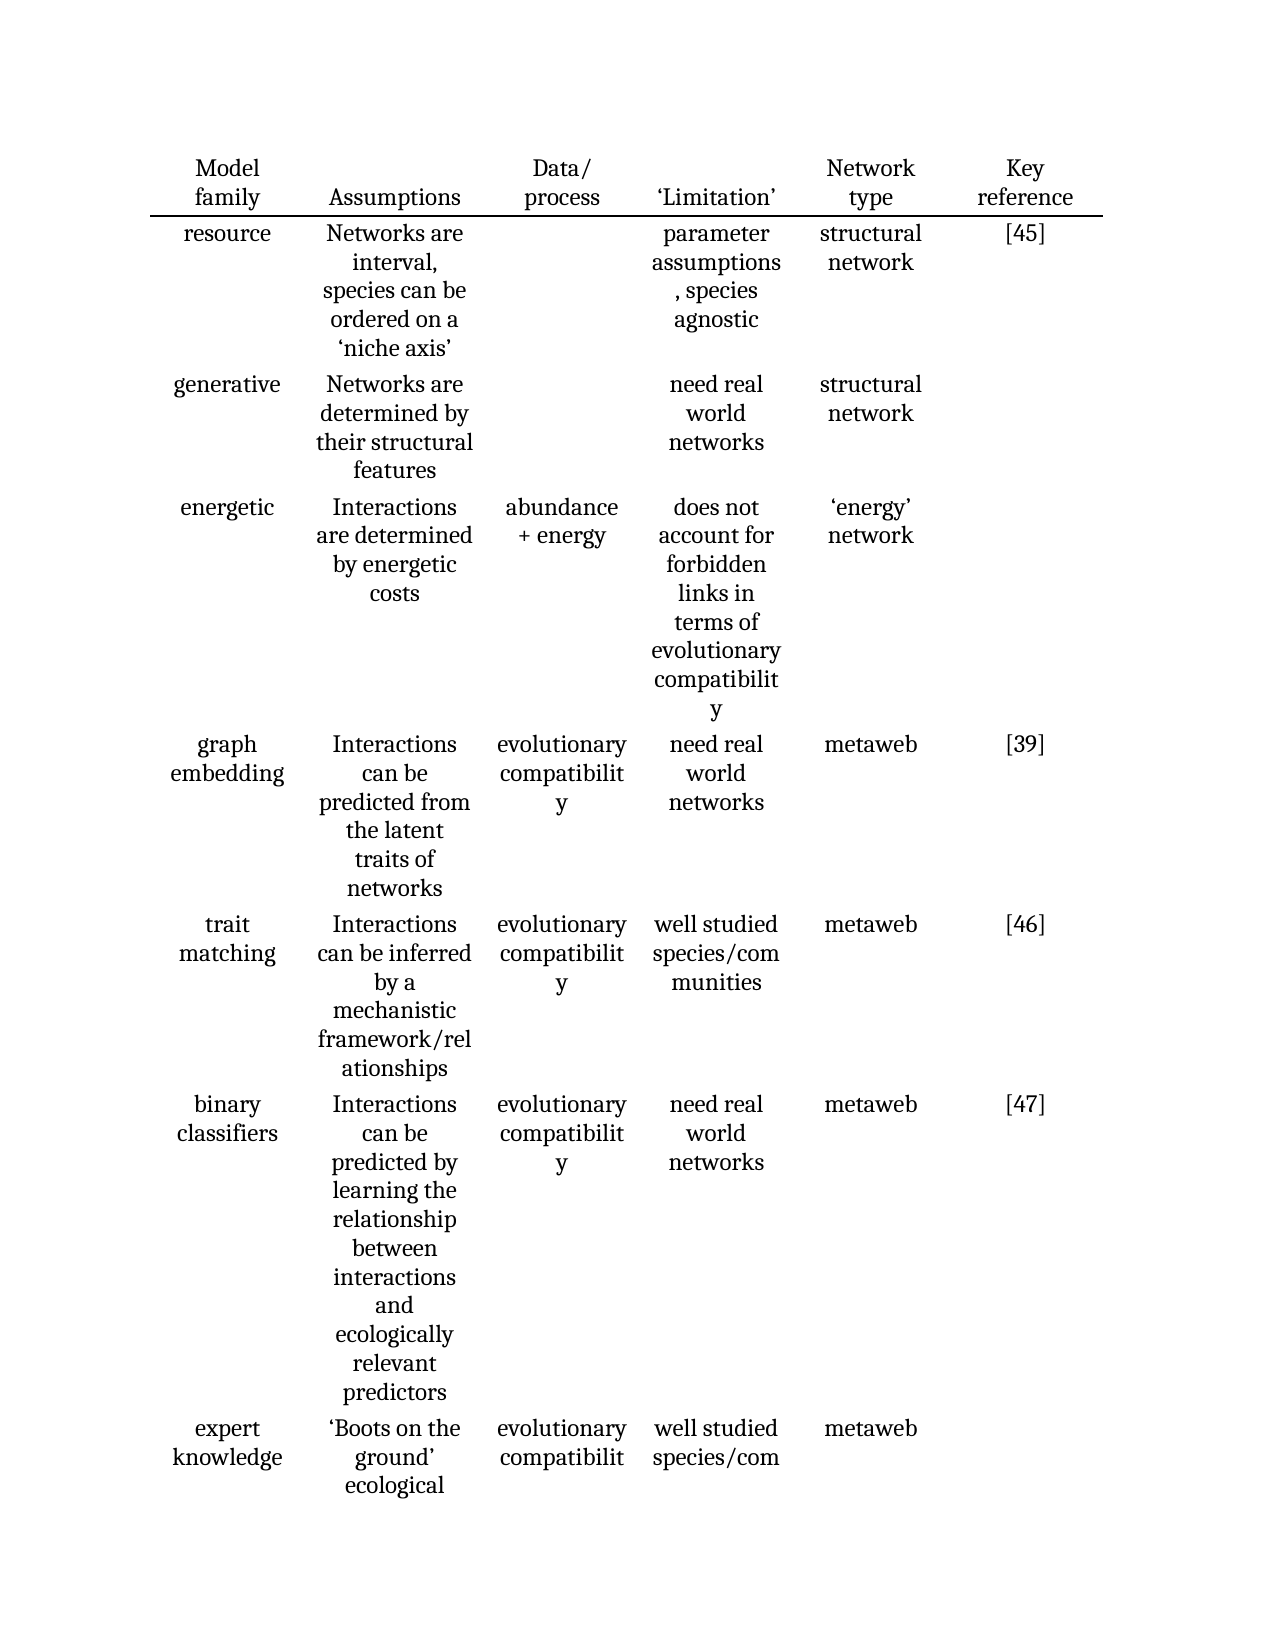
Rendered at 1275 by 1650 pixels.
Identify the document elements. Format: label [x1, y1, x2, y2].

table_header [139, 150, 1114, 1500]
